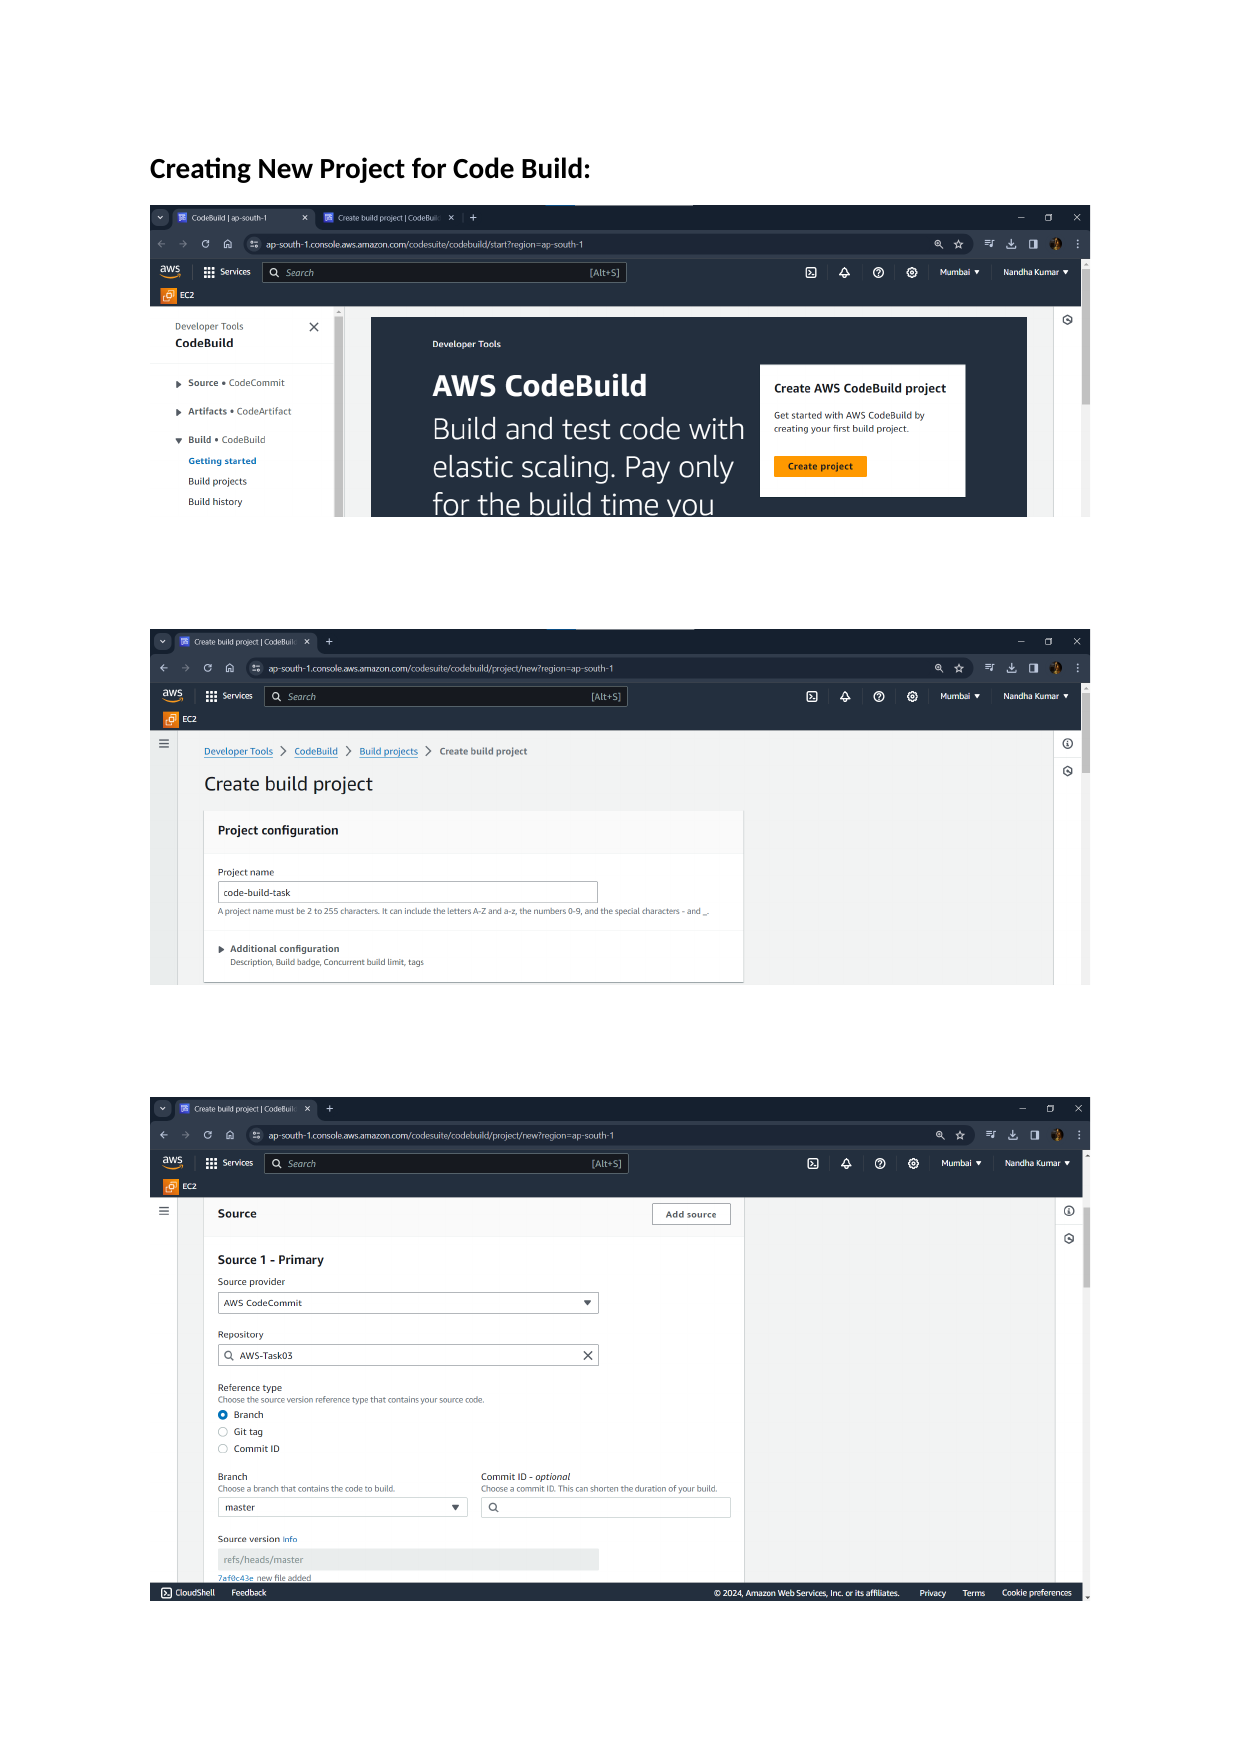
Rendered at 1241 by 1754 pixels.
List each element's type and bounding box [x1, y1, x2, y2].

picture [150, 1097, 1091, 1601]
picture [150, 205, 1091, 517]
picture [150, 629, 1091, 985]
text [150, 150, 1090, 186]
